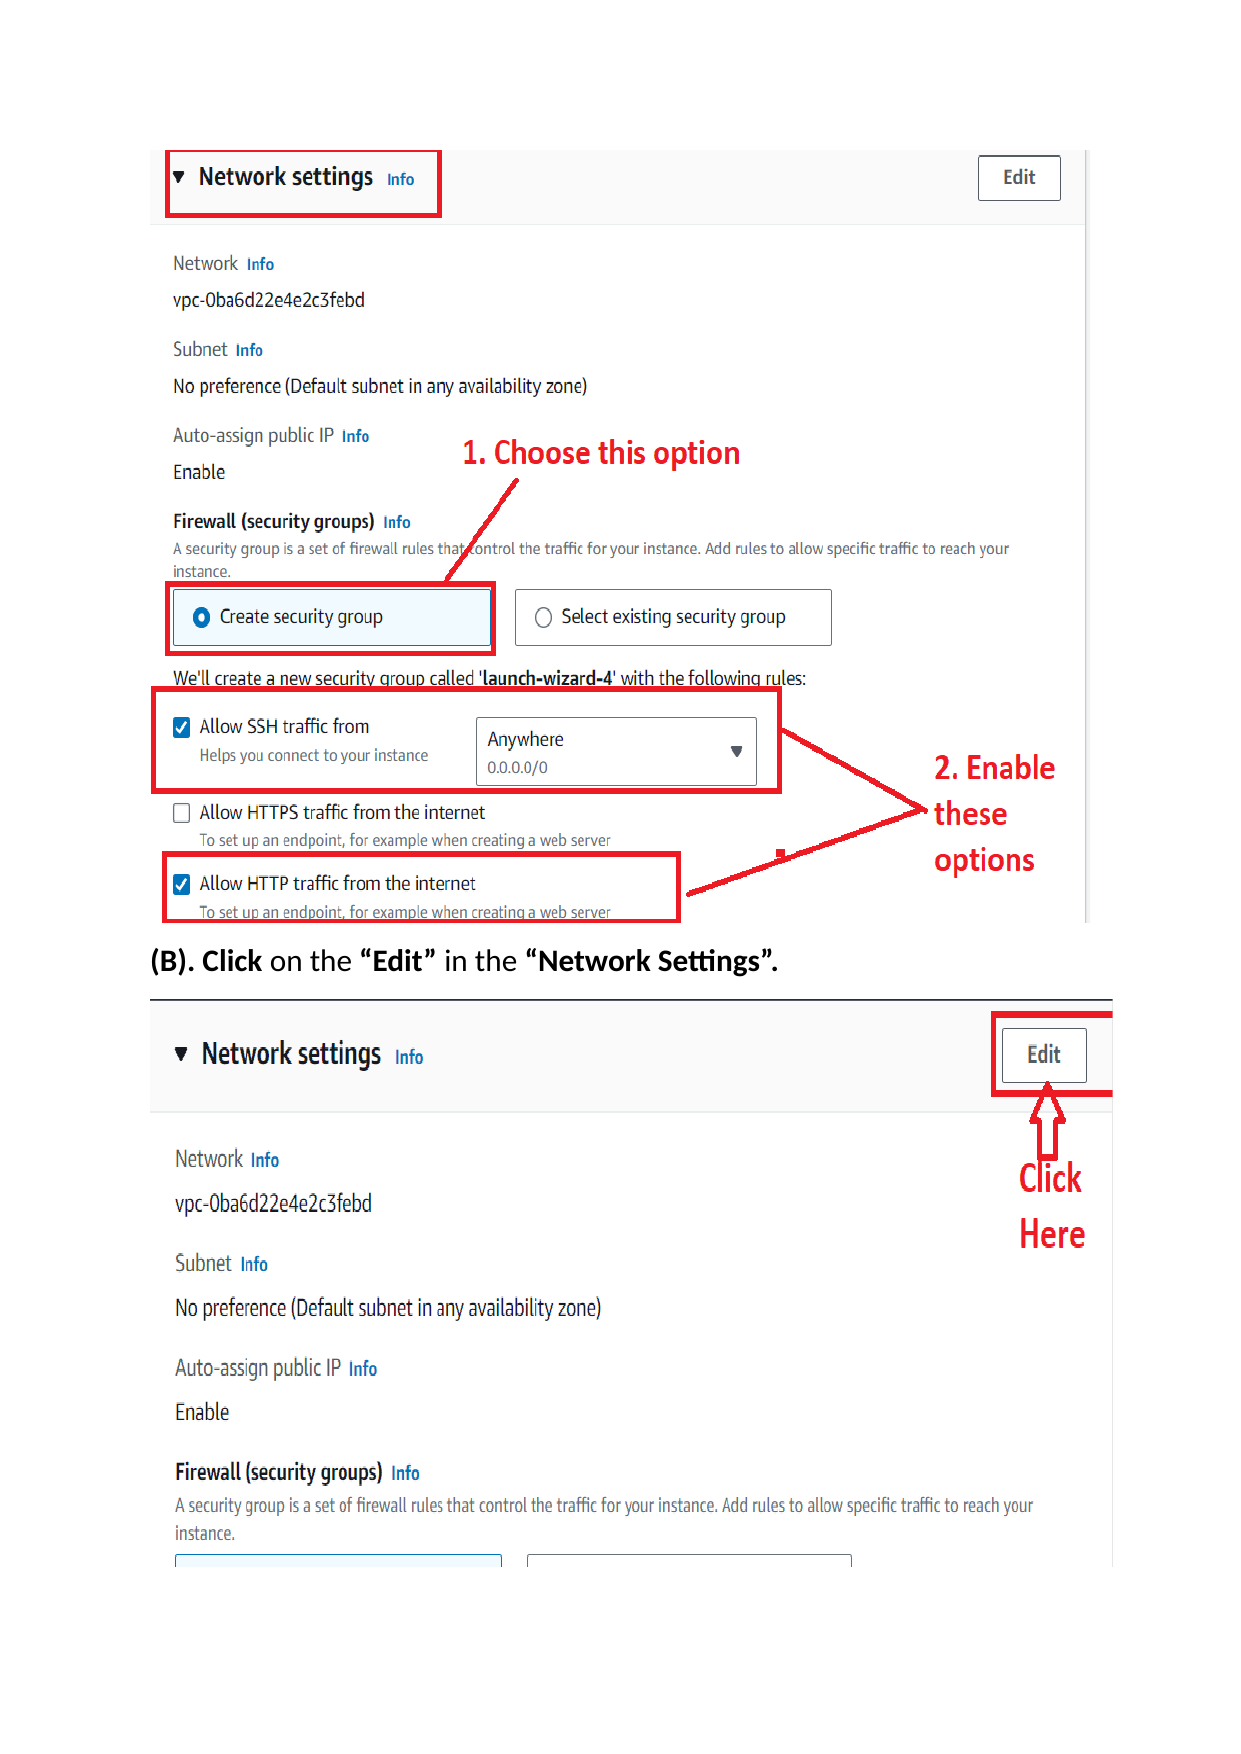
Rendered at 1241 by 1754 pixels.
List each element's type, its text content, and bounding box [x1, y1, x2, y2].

picture [150, 999, 1113, 1567]
text (B). Click on the “Edit” in the “Network Settings”. [150, 941, 1090, 979]
picture [150, 150, 1091, 923]
